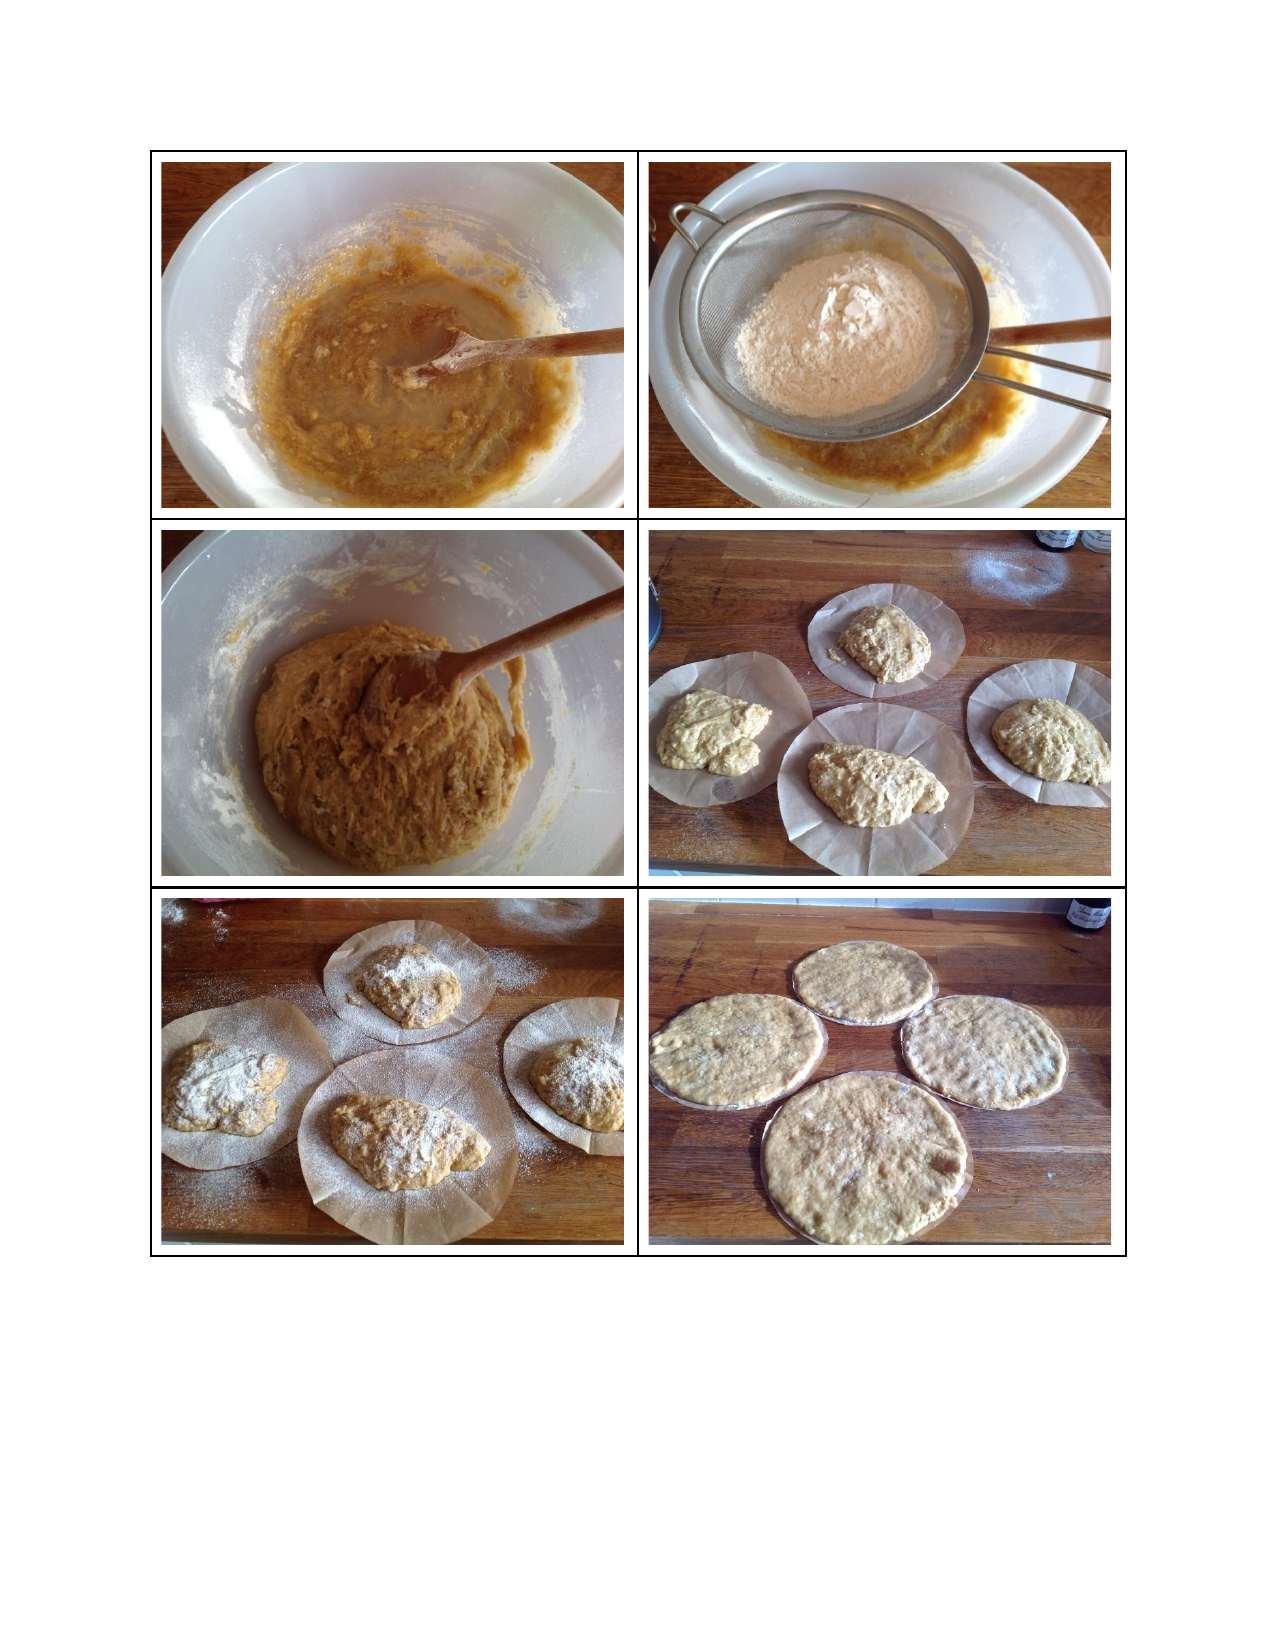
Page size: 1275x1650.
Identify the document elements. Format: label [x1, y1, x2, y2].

picture [648, 162, 1112, 508]
picture [648, 898, 1112, 1245]
table_cell [639, 520, 1125, 886]
table_cell [152, 889, 637, 1255]
picture [648, 530, 1112, 876]
table_cell [639, 889, 1125, 1255]
picture [161, 898, 624, 1245]
picture [161, 162, 624, 508]
picture [161, 530, 624, 876]
table_cell [639, 152, 1125, 518]
table_cell [152, 152, 637, 518]
table_cell [152, 520, 637, 886]
